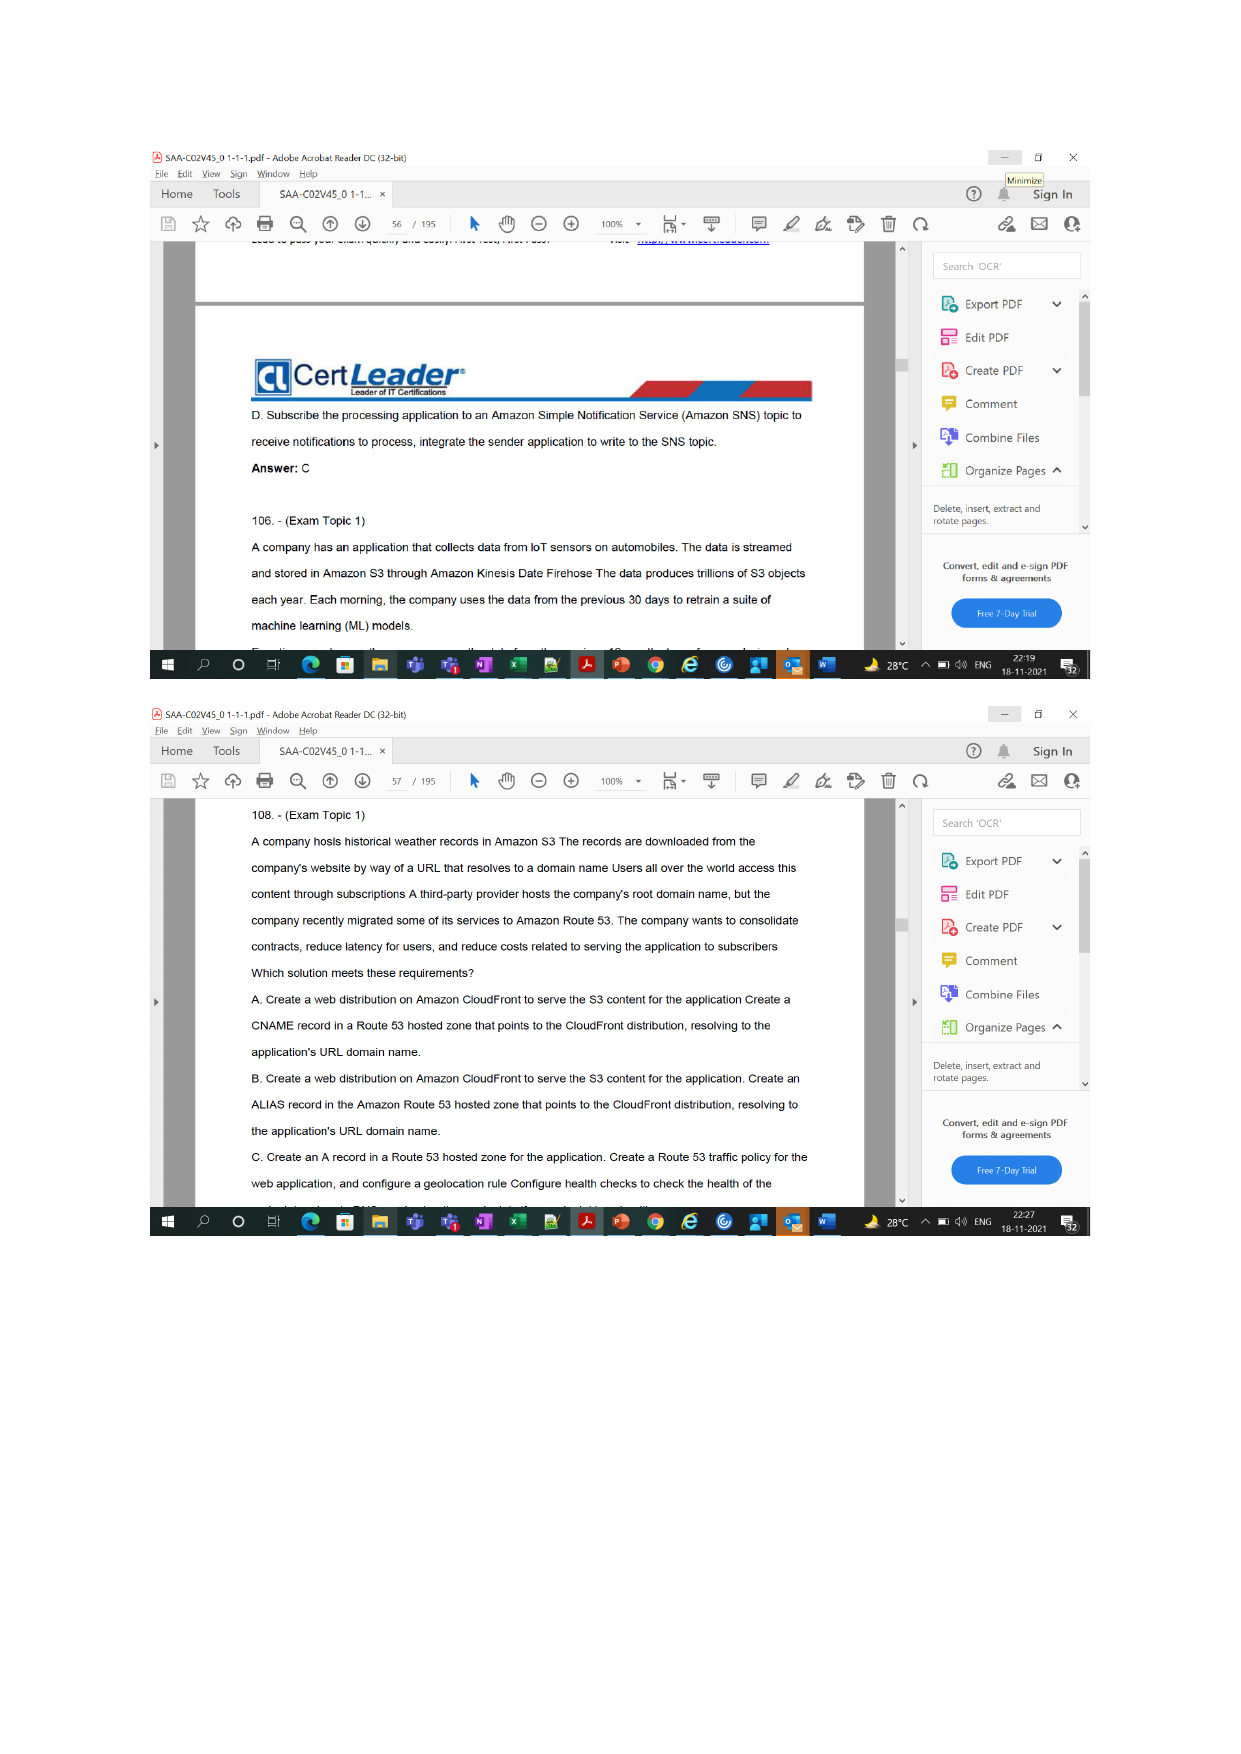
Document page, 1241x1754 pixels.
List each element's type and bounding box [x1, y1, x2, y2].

picture [150, 706, 1091, 1236]
picture [150, 150, 1091, 679]
